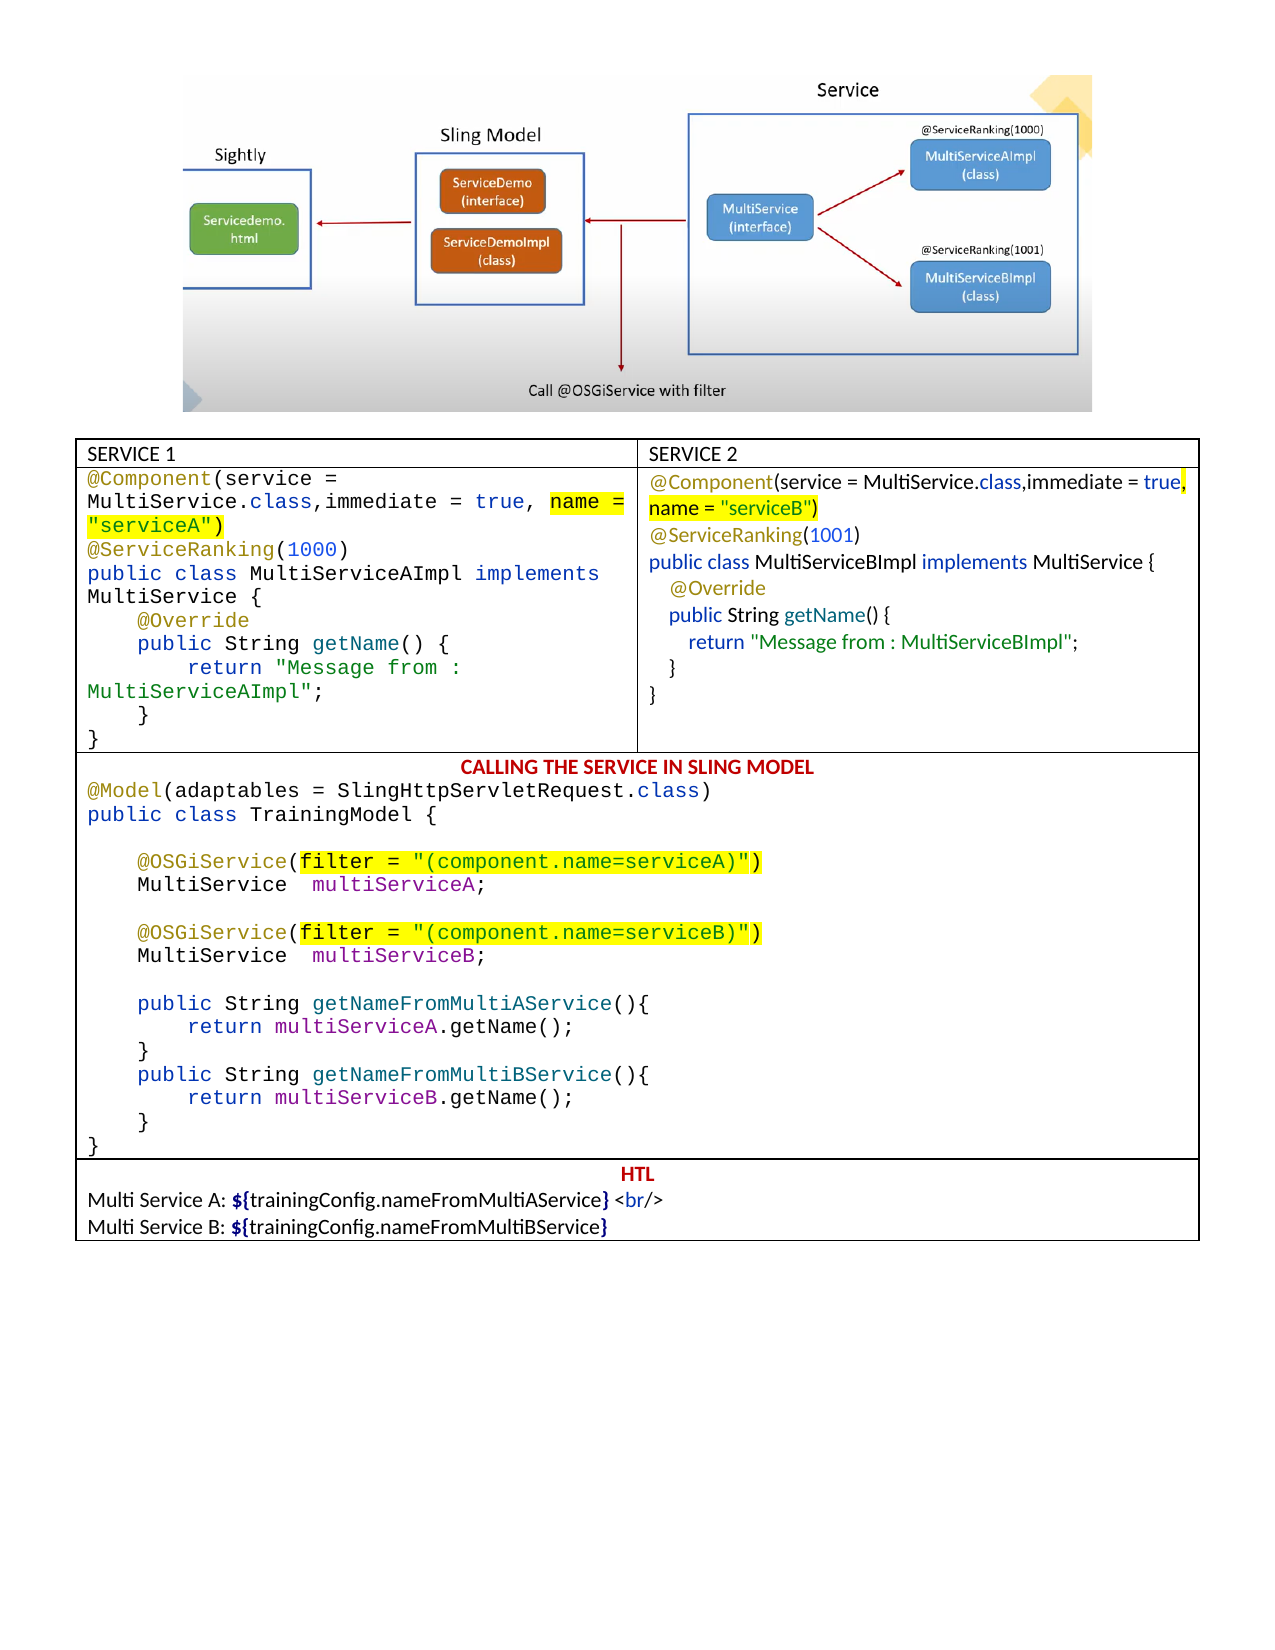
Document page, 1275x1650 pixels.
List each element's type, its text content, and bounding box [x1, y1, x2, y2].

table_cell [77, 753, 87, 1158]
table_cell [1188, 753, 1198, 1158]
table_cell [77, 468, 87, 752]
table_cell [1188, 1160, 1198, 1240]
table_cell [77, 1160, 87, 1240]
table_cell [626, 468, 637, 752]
table_cell @Component(service = MultiService.class,immediate = true, name = "serviceB") @ServiceRanking(1001) public class MultiServiceBImpl implements MultiService { @Override public String getName() { return "Message from : MultiServiceBImpl"; } } [638, 468, 1198, 752]
picture [182, 75, 1093, 412]
table_header SERVICE 1 [77, 440, 637, 466]
table_header SERVICE 2 [638, 440, 1198, 466]
